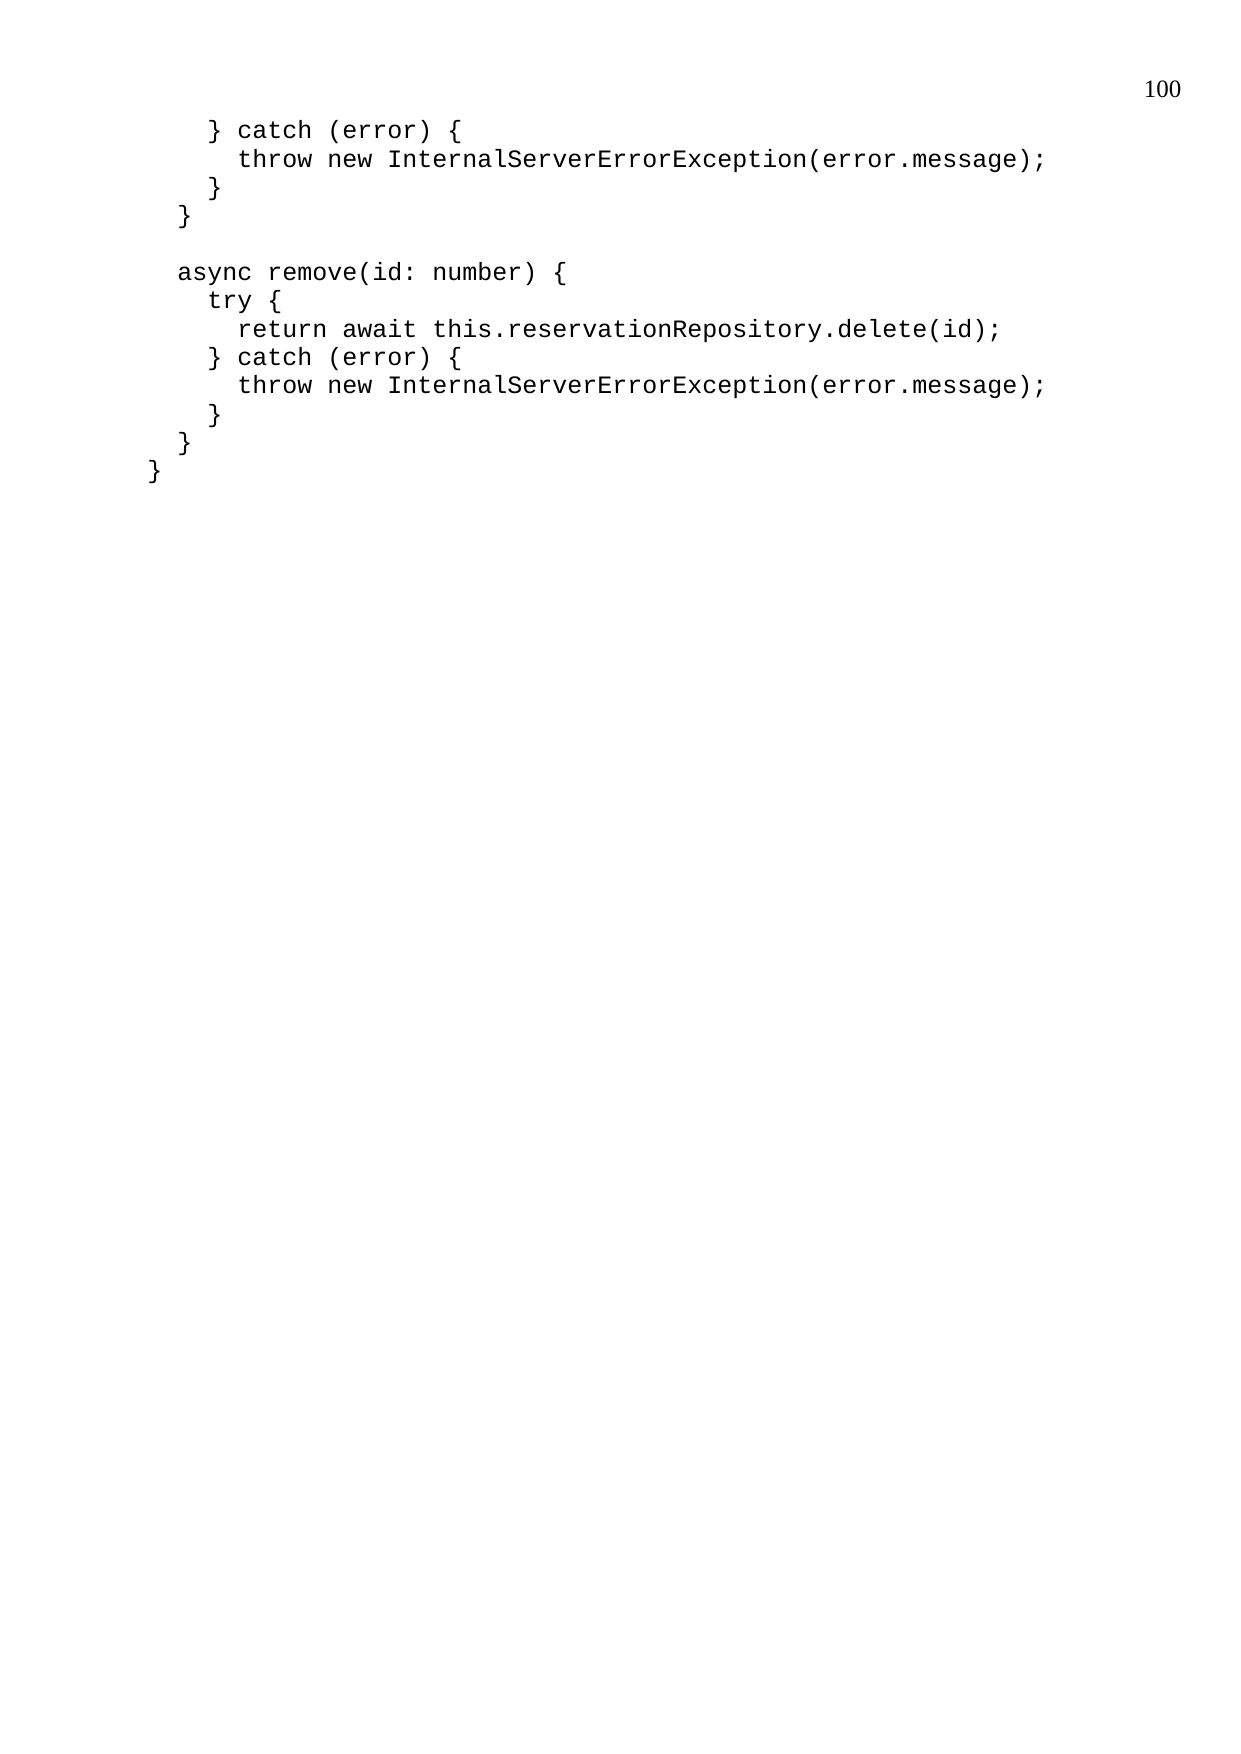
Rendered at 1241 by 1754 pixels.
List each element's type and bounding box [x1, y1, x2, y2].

table_header [136, 118, 1180, 486]
